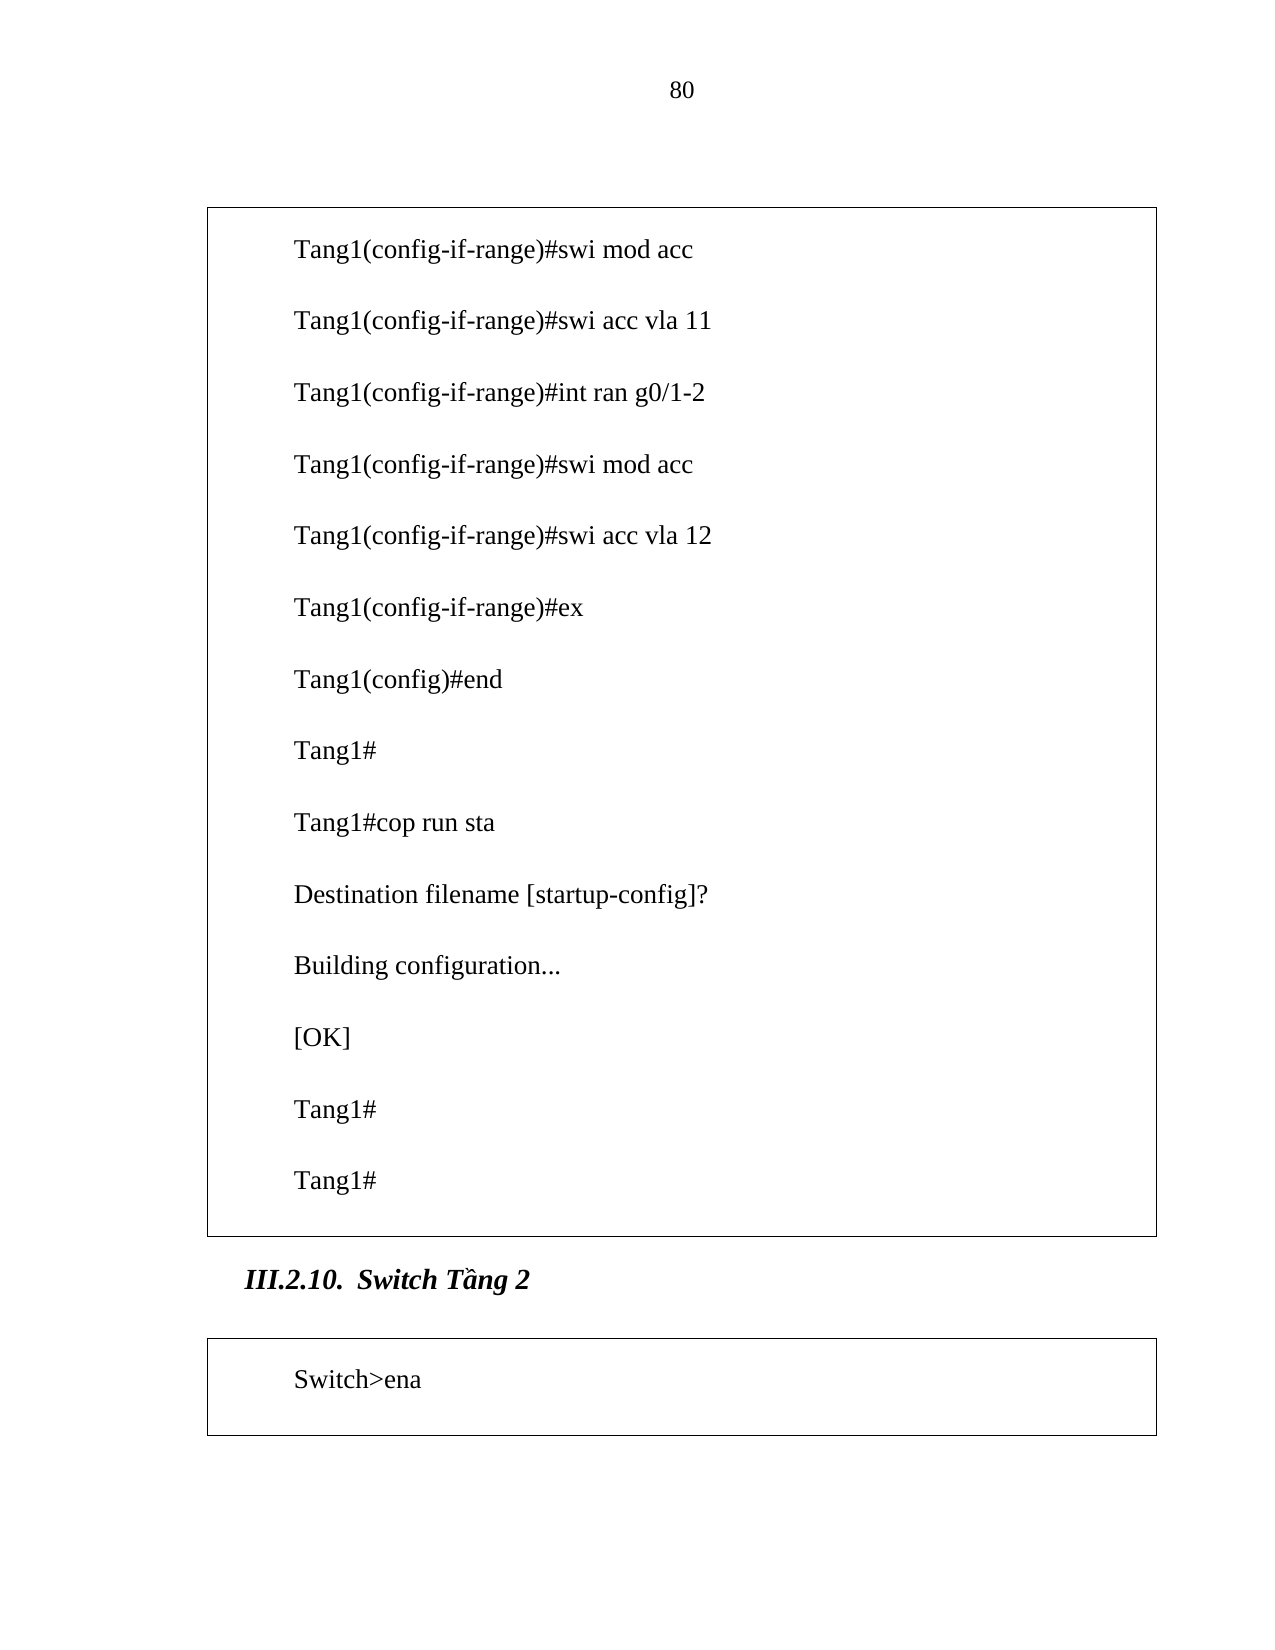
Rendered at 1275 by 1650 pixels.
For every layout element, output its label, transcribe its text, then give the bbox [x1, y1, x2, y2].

list Switch Tầng 2 [244, 1262, 1157, 1296]
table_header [208, 1339, 1156, 1435]
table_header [208, 208, 1156, 1236]
